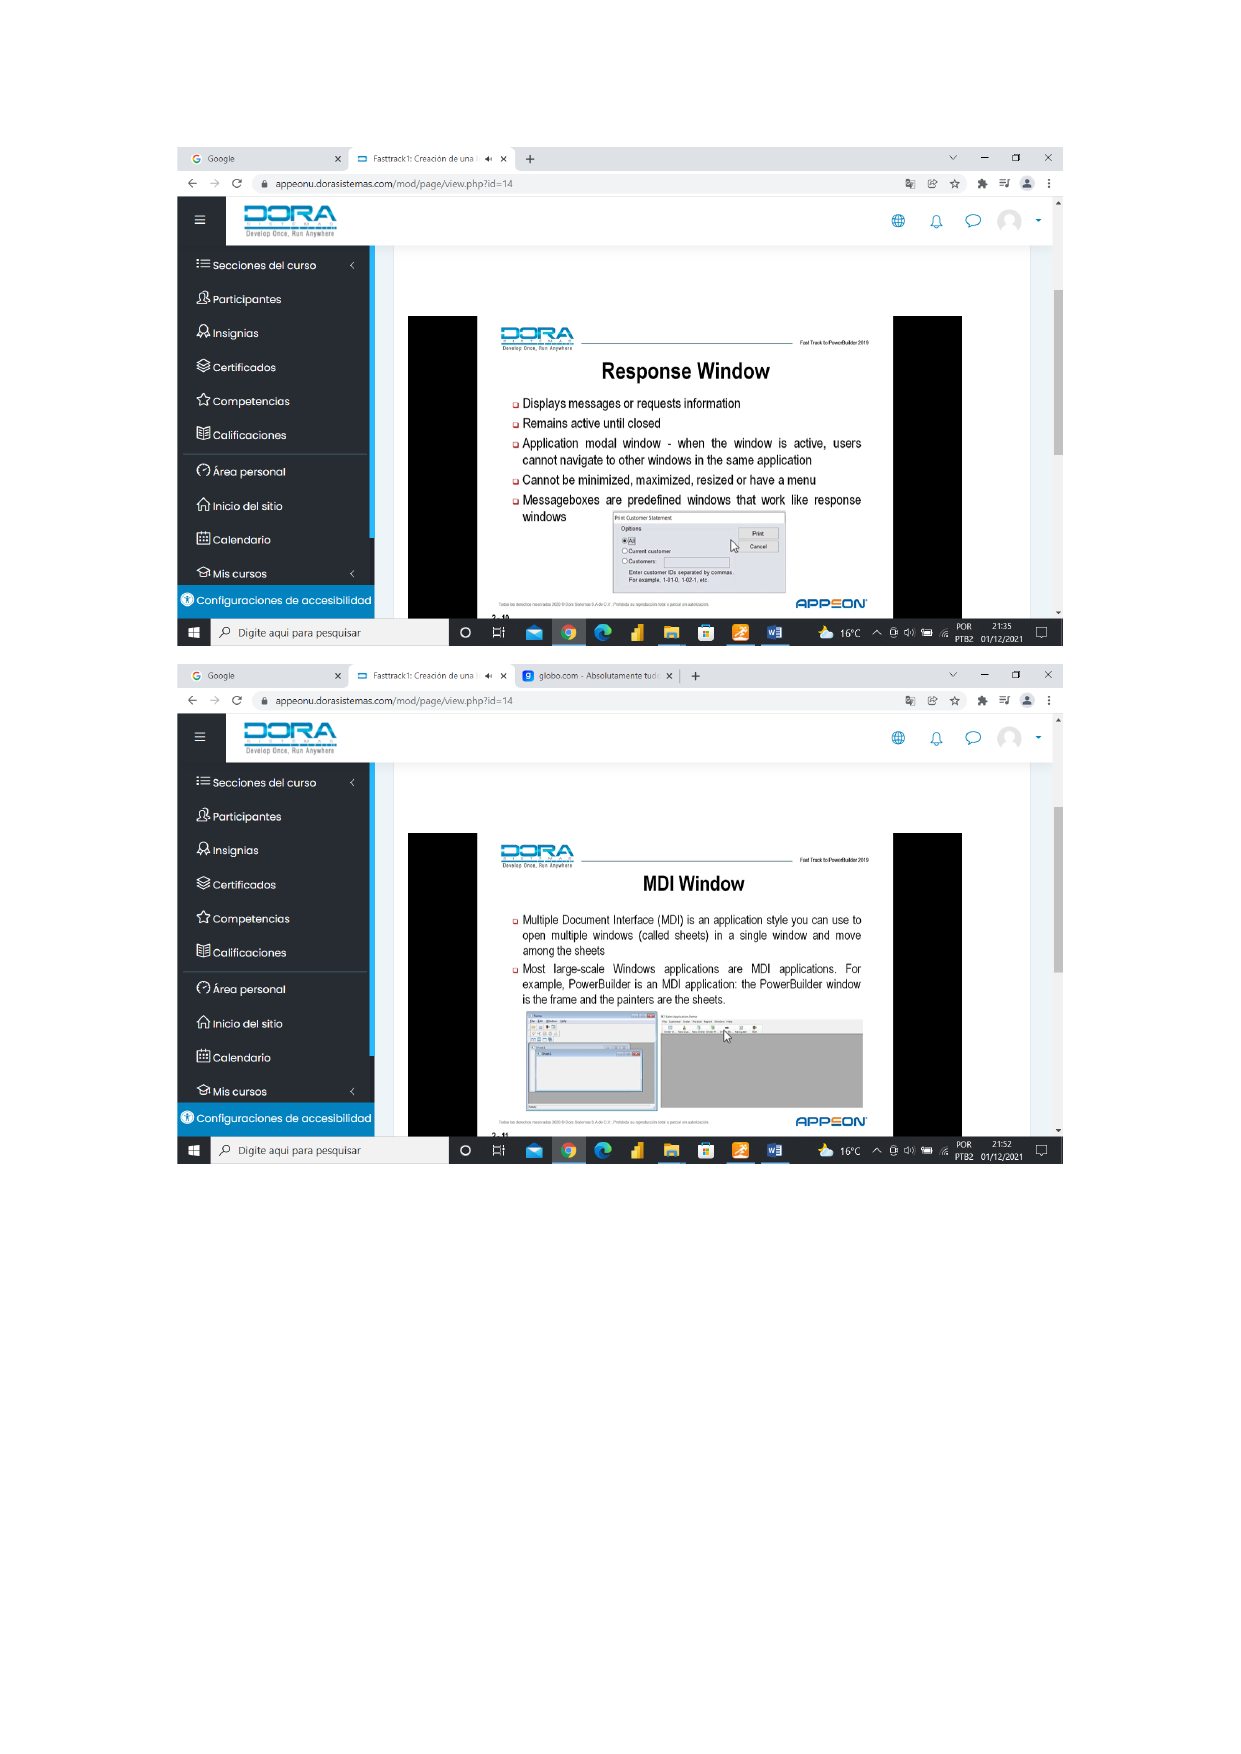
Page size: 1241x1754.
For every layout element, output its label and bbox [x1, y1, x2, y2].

picture [181, 593, 194, 606]
picture [181, 1111, 194, 1123]
picture [217, 1116, 225, 1121]
picture [177, 147, 1063, 646]
picture [217, 598, 225, 603]
picture [177, 664, 1063, 1164]
